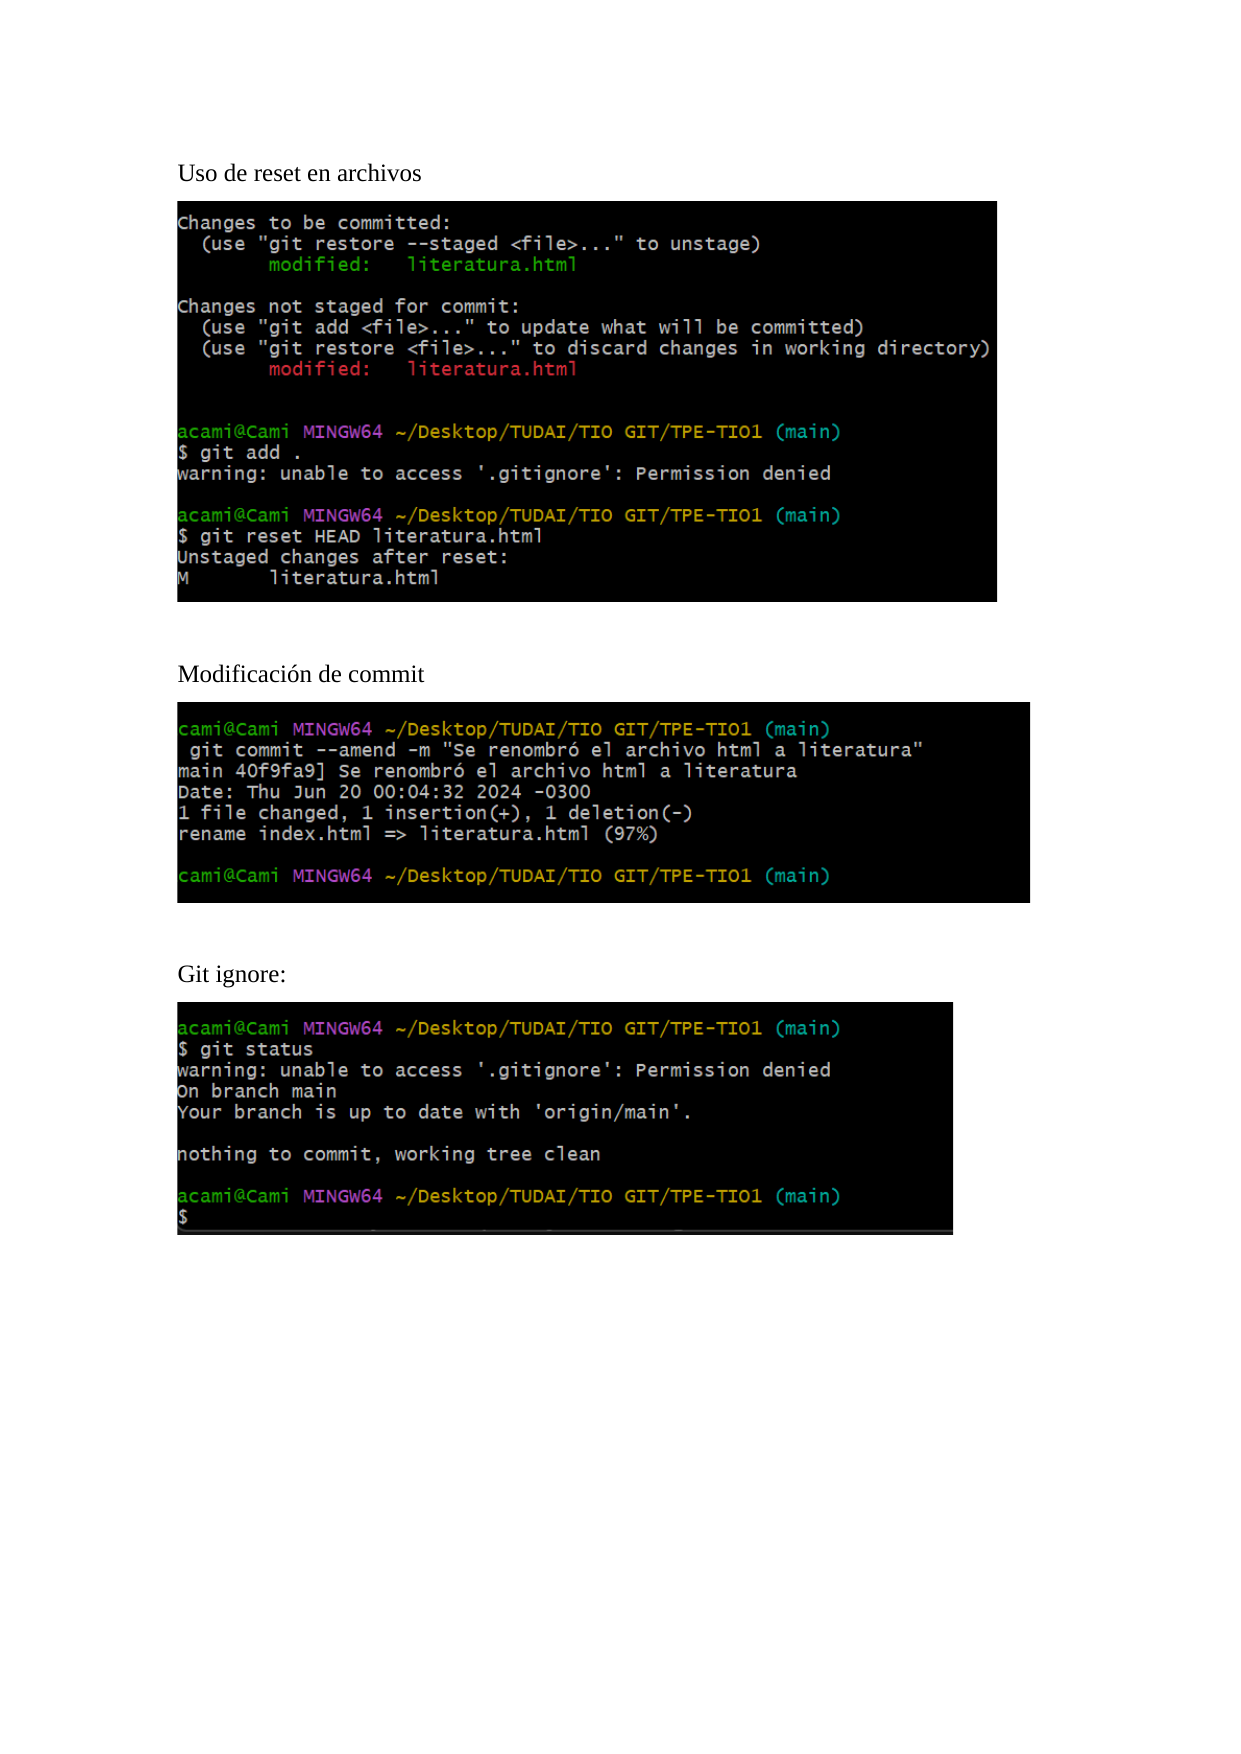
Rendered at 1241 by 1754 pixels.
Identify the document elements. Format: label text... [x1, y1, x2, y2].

picture [177, 702, 1031, 903]
text Uso de reset en archivos [177, 158, 1063, 187]
picture [177, 201, 998, 602]
picture [177, 1002, 954, 1235]
text Modificación de commit [177, 659, 1063, 688]
